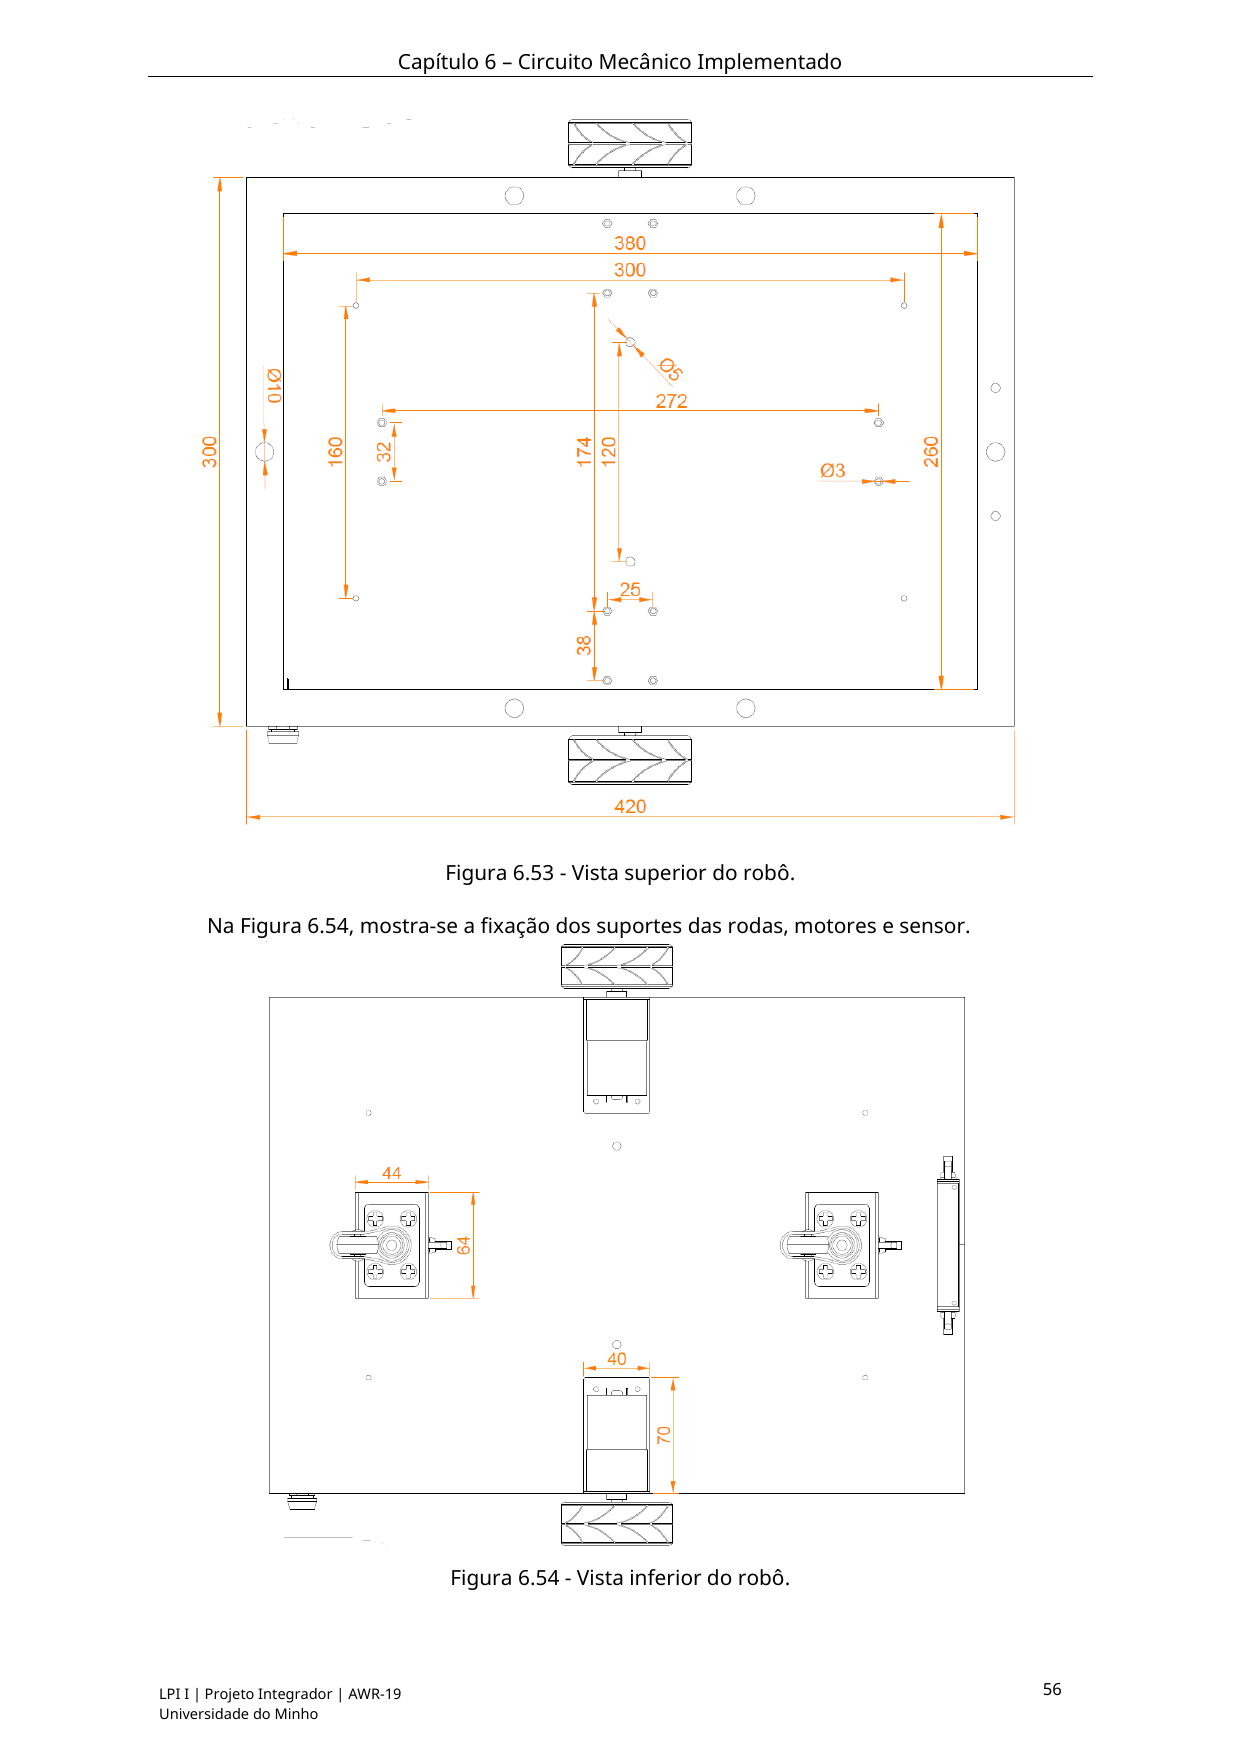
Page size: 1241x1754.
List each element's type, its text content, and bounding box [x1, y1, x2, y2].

picture [189, 118, 1052, 846]
picture [265, 941, 975, 1551]
